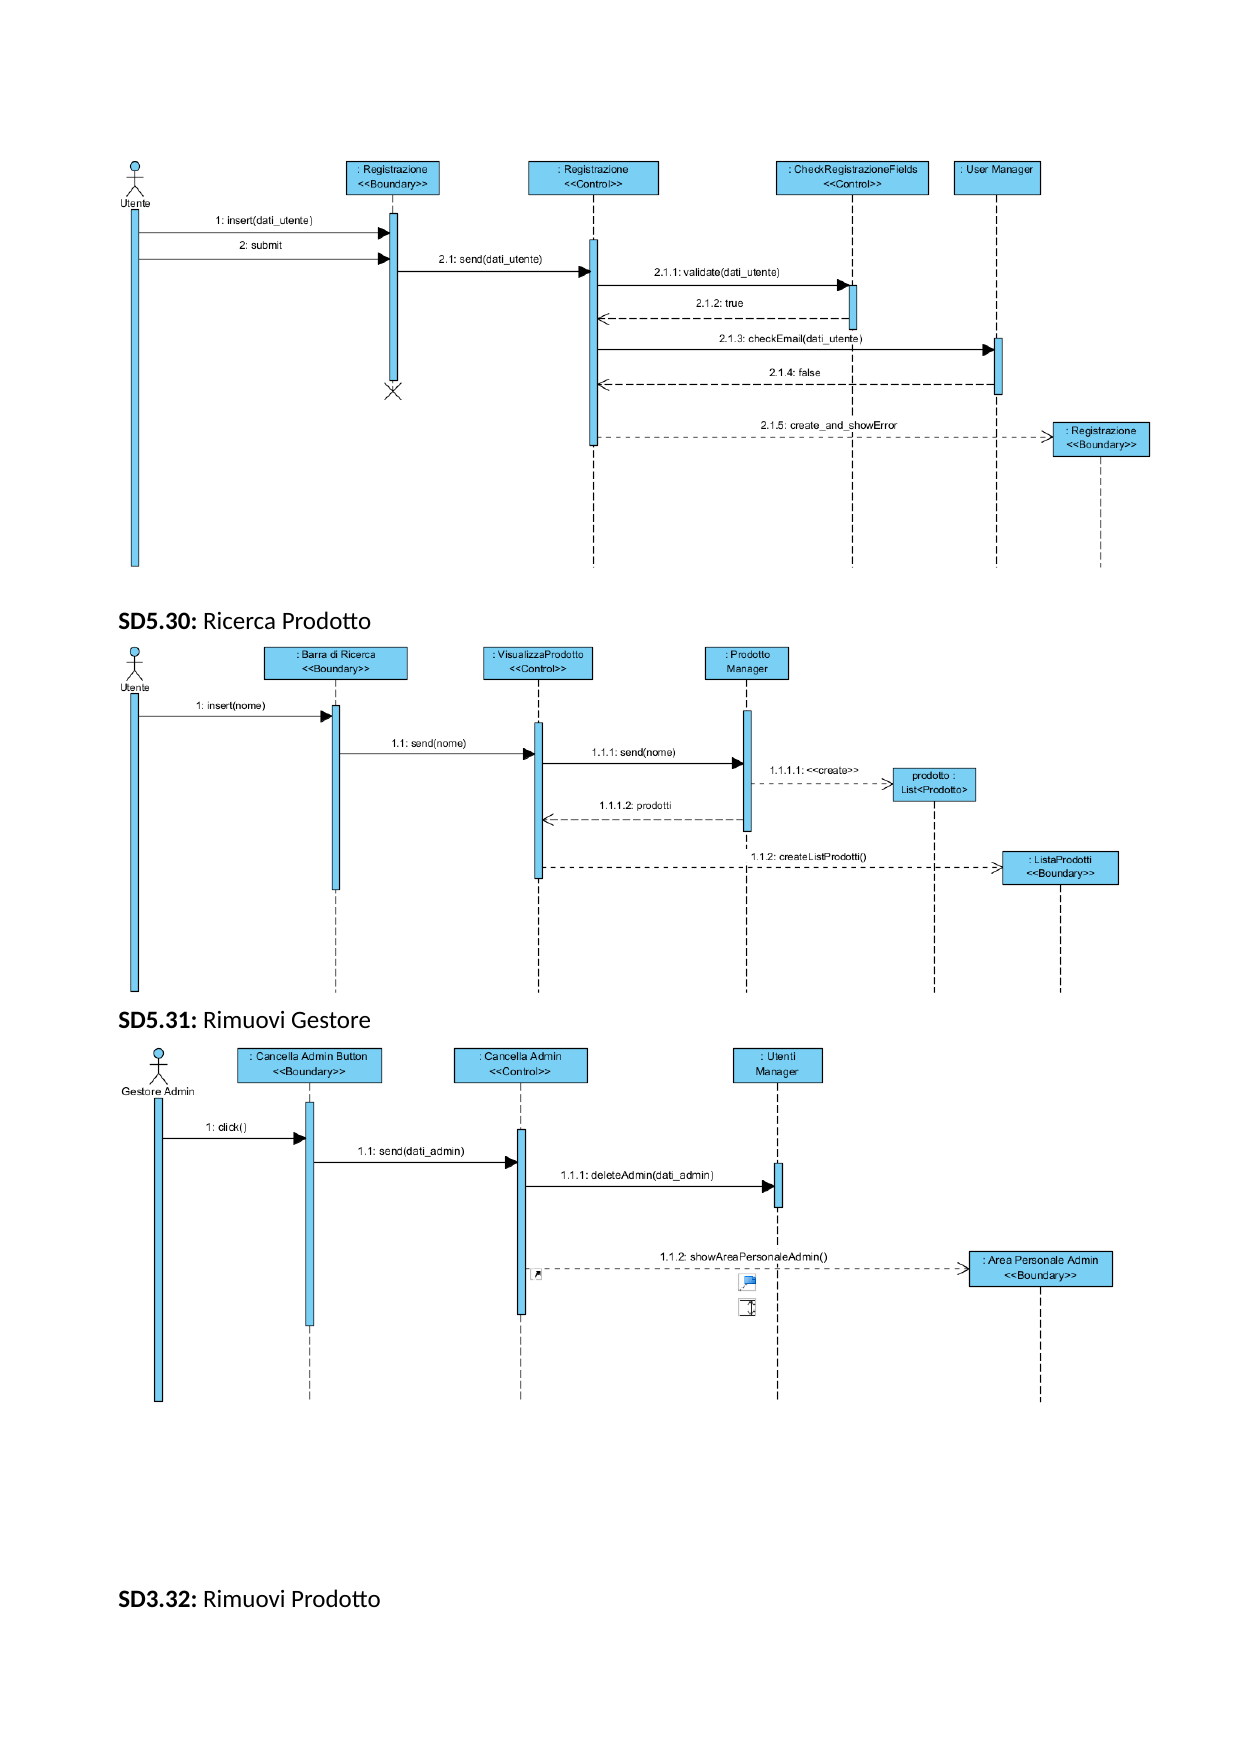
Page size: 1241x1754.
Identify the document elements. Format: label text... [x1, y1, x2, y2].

text SD5.31: Rimuovi Gestore [118, 1005, 1122, 1035]
text SD5.30: Ricerca Prodotto [118, 605, 1122, 635]
text SD3.32: Rimuovi Prodotto [118, 1583, 1122, 1613]
picture [118, 147, 1155, 577]
picture [118, 635, 1123, 1005]
picture [118, 1035, 1123, 1431]
